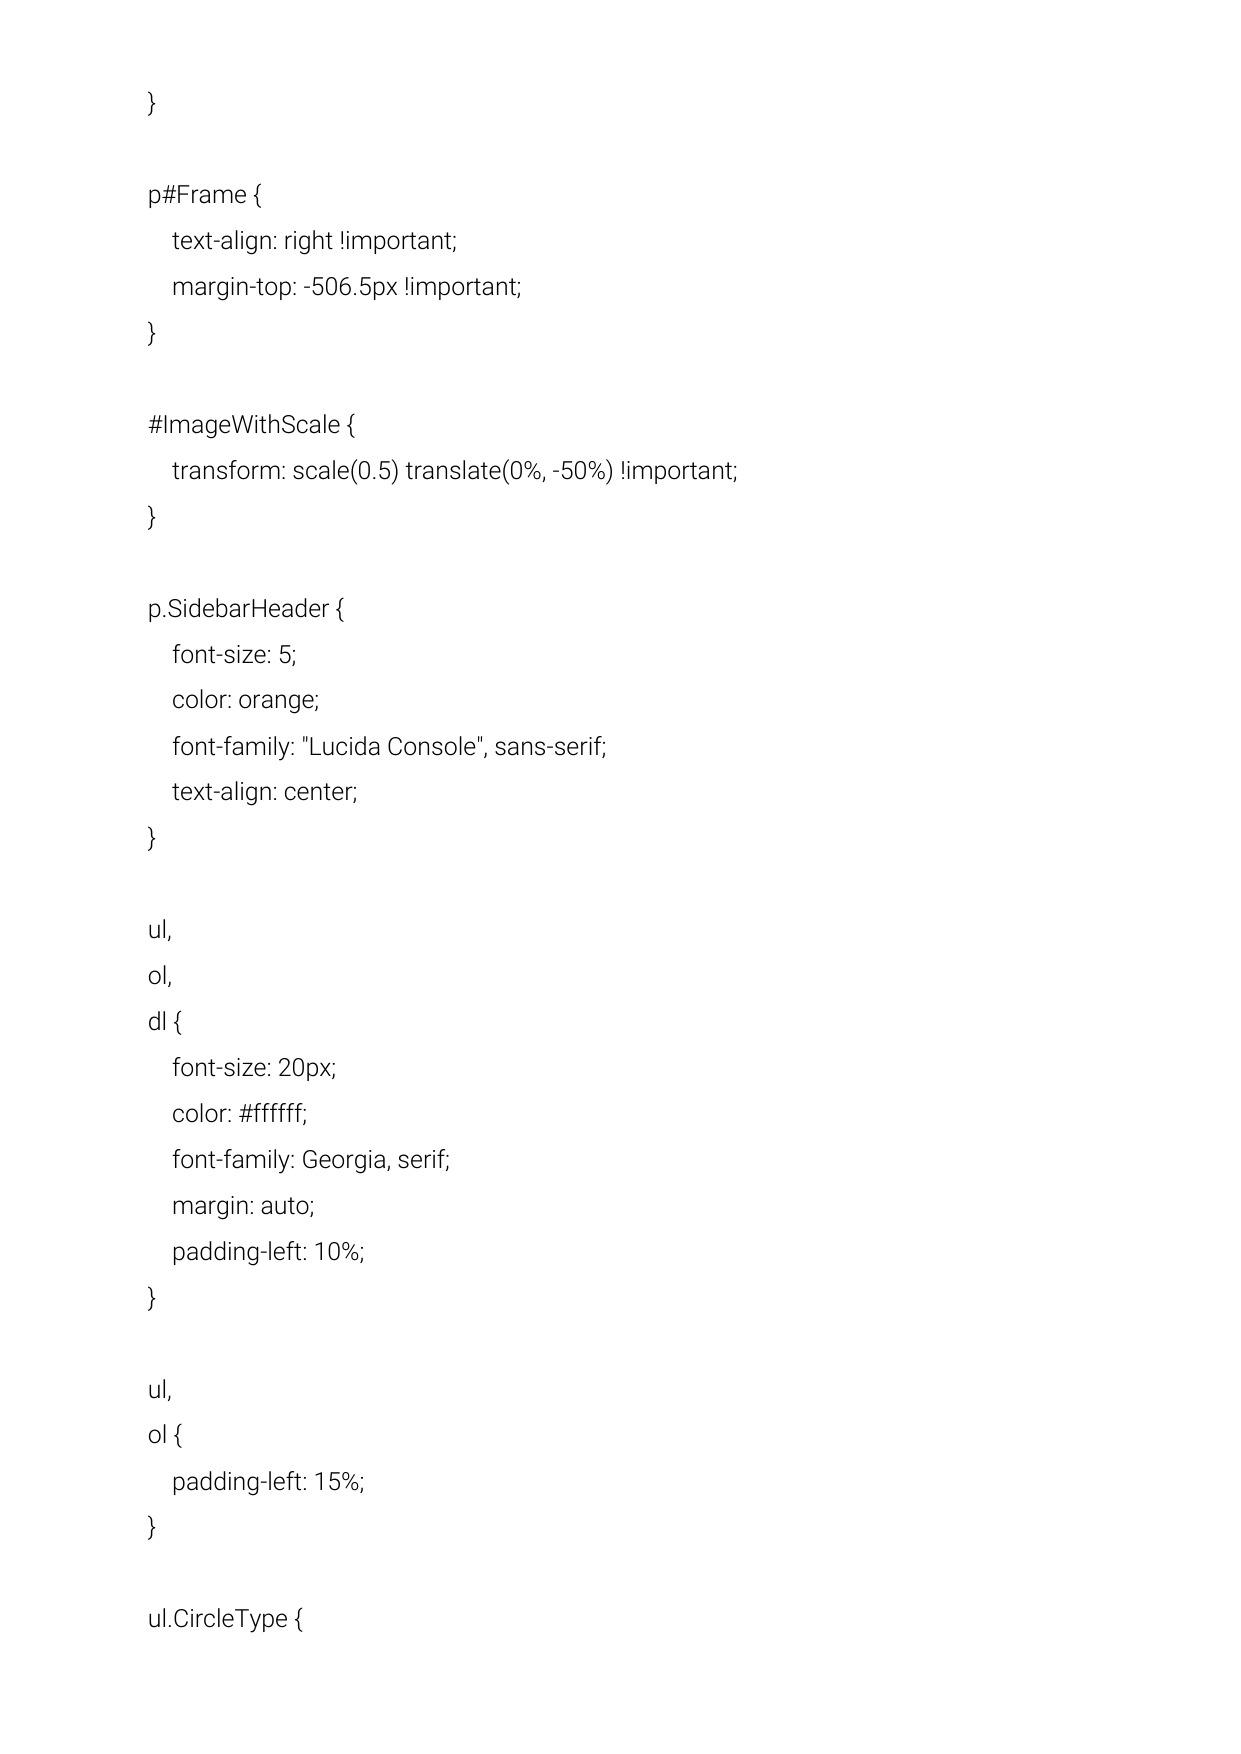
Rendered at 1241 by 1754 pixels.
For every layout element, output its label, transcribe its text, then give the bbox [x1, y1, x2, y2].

text color: orange; [148, 686, 1152, 715]
text p.SidebarHeader { [148, 594, 1152, 623]
text ul, [148, 1375, 1152, 1404]
text padding-left: 10%; [148, 1237, 1152, 1266]
text } [148, 318, 1152, 347]
text font-size: 20px; [148, 1053, 1152, 1082]
text } [148, 502, 1152, 531]
text dl { [148, 1007, 1152, 1037]
text font-family: Georgia, serif; [148, 1145, 1152, 1174]
text ol { [148, 1421, 1152, 1450]
text color: #ffffff; [148, 1099, 1152, 1128]
text margin: auto; [148, 1191, 1152, 1220]
text } [148, 88, 1152, 118]
text padding-left: 15%; [148, 1467, 1152, 1496]
text font-family: "Lucida Console", sans-serif; [148, 732, 1152, 761]
text margin-top: -506.5px !important; [148, 272, 1152, 302]
text #ImageWithScale { [148, 410, 1152, 439]
text } [148, 1513, 1152, 1542]
text p#Frame { [148, 180, 1152, 210]
text text-align: right !important; [148, 226, 1152, 256]
text ul.CircleType { [148, 1604, 1152, 1634]
text font-size: 5; [148, 640, 1152, 669]
text transform: scale(0.5) translate(0%, -50%) !important; [148, 456, 1152, 485]
text ol, [148, 961, 1152, 991]
text } [148, 1283, 1152, 1312]
text text-align: center; [148, 778, 1152, 807]
text ul, [148, 915, 1152, 945]
text } [148, 823, 1152, 853]
